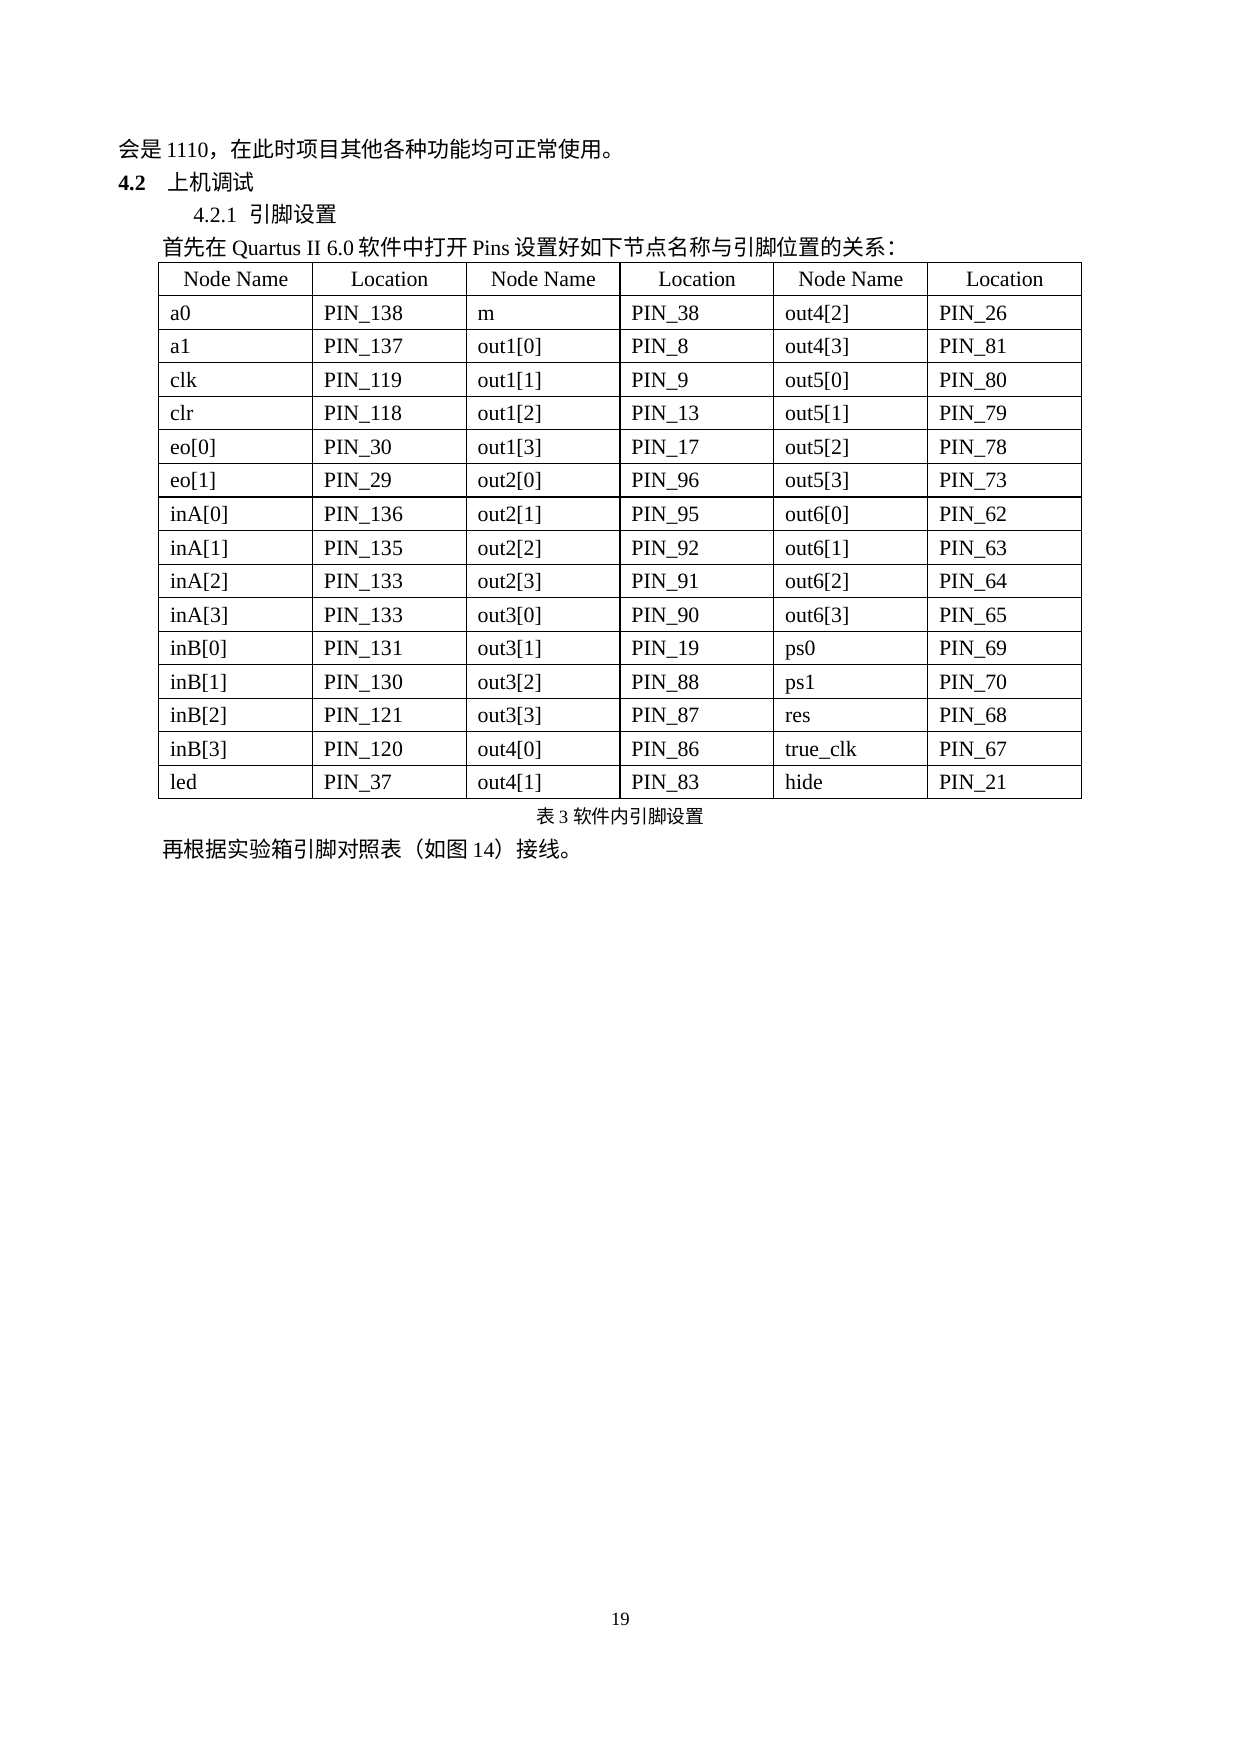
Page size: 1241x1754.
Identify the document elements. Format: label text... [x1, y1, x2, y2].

table_cell inA[2] [159, 565, 312, 597]
table_cell PIN_67 [928, 732, 1081, 765]
table_cell PIN_135 [313, 531, 466, 563]
table_cell clk [159, 363, 312, 396]
table_cell PIN_136 [313, 498, 466, 530]
table_cell PIN_37 [313, 766, 466, 798]
table_cell inA[0] [159, 498, 312, 530]
table_cell out3[3] [467, 699, 619, 731]
table_header Location [621, 263, 773, 295]
table_cell PIN_17 [621, 430, 773, 463]
table_cell PIN_79 [928, 397, 1081, 429]
table_cell PIN_13 [621, 397, 773, 429]
table_cell out4[0] [467, 732, 619, 765]
table_header Location [928, 263, 1081, 295]
table_cell a1 [159, 330, 312, 362]
table_cell PIN_137 [313, 330, 466, 362]
table_cell m [467, 296, 619, 329]
table_cell res [774, 699, 927, 731]
table_header Node Name [774, 263, 927, 295]
list 表3 软件内引脚设置 [118, 799, 1122, 832]
table_cell PIN_29 [313, 464, 466, 496]
table_cell PIN_73 [928, 464, 1081, 496]
table_cell PIN_95 [621, 498, 773, 530]
table_cell PIN_118 [313, 397, 466, 429]
table_cell PIN_91 [621, 565, 773, 597]
table_cell PIN_80 [928, 363, 1081, 396]
table_cell out2[2] [467, 531, 619, 563]
table_cell out6[0] [774, 498, 927, 530]
table_cell out5[0] [774, 363, 927, 396]
table_cell out2[3] [467, 565, 619, 597]
table_cell PIN_133 [313, 598, 466, 631]
table_cell eo[0] [159, 430, 312, 463]
table_cell out5[3] [774, 464, 927, 496]
table_header Node Name [159, 263, 312, 295]
table_cell out4[3] [774, 330, 927, 362]
table_cell inB[2] [159, 699, 312, 731]
table_cell inA[1] [159, 531, 312, 563]
table_cell out2[0] [467, 464, 619, 496]
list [118, 132, 1122, 164]
table_cell out1[0] [467, 330, 619, 362]
table_cell PIN_78 [928, 430, 1081, 463]
table_cell inB[0] [159, 632, 312, 664]
table_cell out5[1] [774, 397, 927, 429]
table_cell out6[2] [774, 565, 927, 597]
table_cell out4[1] [467, 766, 619, 798]
table_cell out3[0] [467, 598, 619, 631]
table_cell PIN_138 [313, 296, 466, 329]
text 首先在Quartus II 6.0软件中打开Pins设置好如下节点名称与引脚位置的关系： [118, 229, 1122, 262]
table_cell out1[3] [467, 430, 619, 463]
table_cell PIN_65 [928, 598, 1081, 631]
table_cell PIN_121 [313, 699, 466, 731]
table_cell eo[1] [159, 464, 312, 496]
table_cell PIN_120 [313, 732, 466, 765]
table_cell out4[2] [774, 296, 927, 329]
table_cell PIN_70 [928, 665, 1081, 698]
table_cell PIN_8 [621, 330, 773, 362]
table_cell PIN_92 [621, 531, 773, 563]
table_header Node Name [467, 263, 619, 295]
table_cell PIN_130 [313, 665, 466, 698]
text 再根据实验箱引脚对照表（如图14）接线。 [118, 832, 1122, 864]
table_cell PIN_19 [621, 632, 773, 664]
table_cell PIN_63 [928, 531, 1081, 563]
table_cell hide [774, 766, 927, 798]
table_cell led [159, 766, 312, 798]
table_cell ps0 [774, 632, 927, 664]
table_cell out1[1] [467, 363, 619, 396]
table_cell PIN_86 [621, 732, 773, 765]
table_cell out6[3] [774, 598, 927, 631]
table_header Location [313, 263, 466, 295]
text 引脚设置 [193, 197, 1122, 229]
table_cell PIN_119 [313, 363, 466, 396]
table_cell PIN_83 [621, 766, 773, 798]
table_cell PIN_133 [313, 565, 466, 597]
table_cell inB[3] [159, 732, 312, 765]
table_cell out6[1] [774, 531, 927, 563]
table_cell PIN_68 [928, 699, 1081, 731]
table_cell out1[2] [467, 397, 619, 429]
table_cell out2[1] [467, 498, 619, 530]
table_cell PIN_90 [621, 598, 773, 631]
table_cell ps1 [774, 665, 927, 698]
list 上机调试 [118, 164, 1122, 197]
table_cell PIN_30 [313, 430, 466, 463]
table_cell PIN_21 [928, 766, 1081, 798]
table_cell PIN_69 [928, 632, 1081, 664]
table_cell PIN_38 [621, 296, 773, 329]
table_cell out5[2] [774, 430, 927, 463]
table_cell true_clk [774, 732, 927, 765]
table_cell PIN_96 [621, 464, 773, 496]
table_cell PIN_9 [621, 363, 773, 396]
table_cell PIN_64 [928, 565, 1081, 597]
table_cell PIN_88 [621, 665, 773, 698]
table_cell out3[2] [467, 665, 619, 698]
table_cell out3[1] [467, 632, 619, 664]
table_cell PIN_131 [313, 632, 466, 664]
table_cell PIN_87 [621, 699, 773, 731]
table_cell clr [159, 397, 312, 429]
table_cell PIN_81 [928, 330, 1081, 362]
table_cell a0 [159, 296, 312, 329]
table_cell PIN_26 [928, 296, 1081, 329]
table_cell inA[3] [159, 598, 312, 631]
table_cell inB[1] [159, 665, 312, 698]
table_cell PIN_62 [928, 498, 1081, 530]
